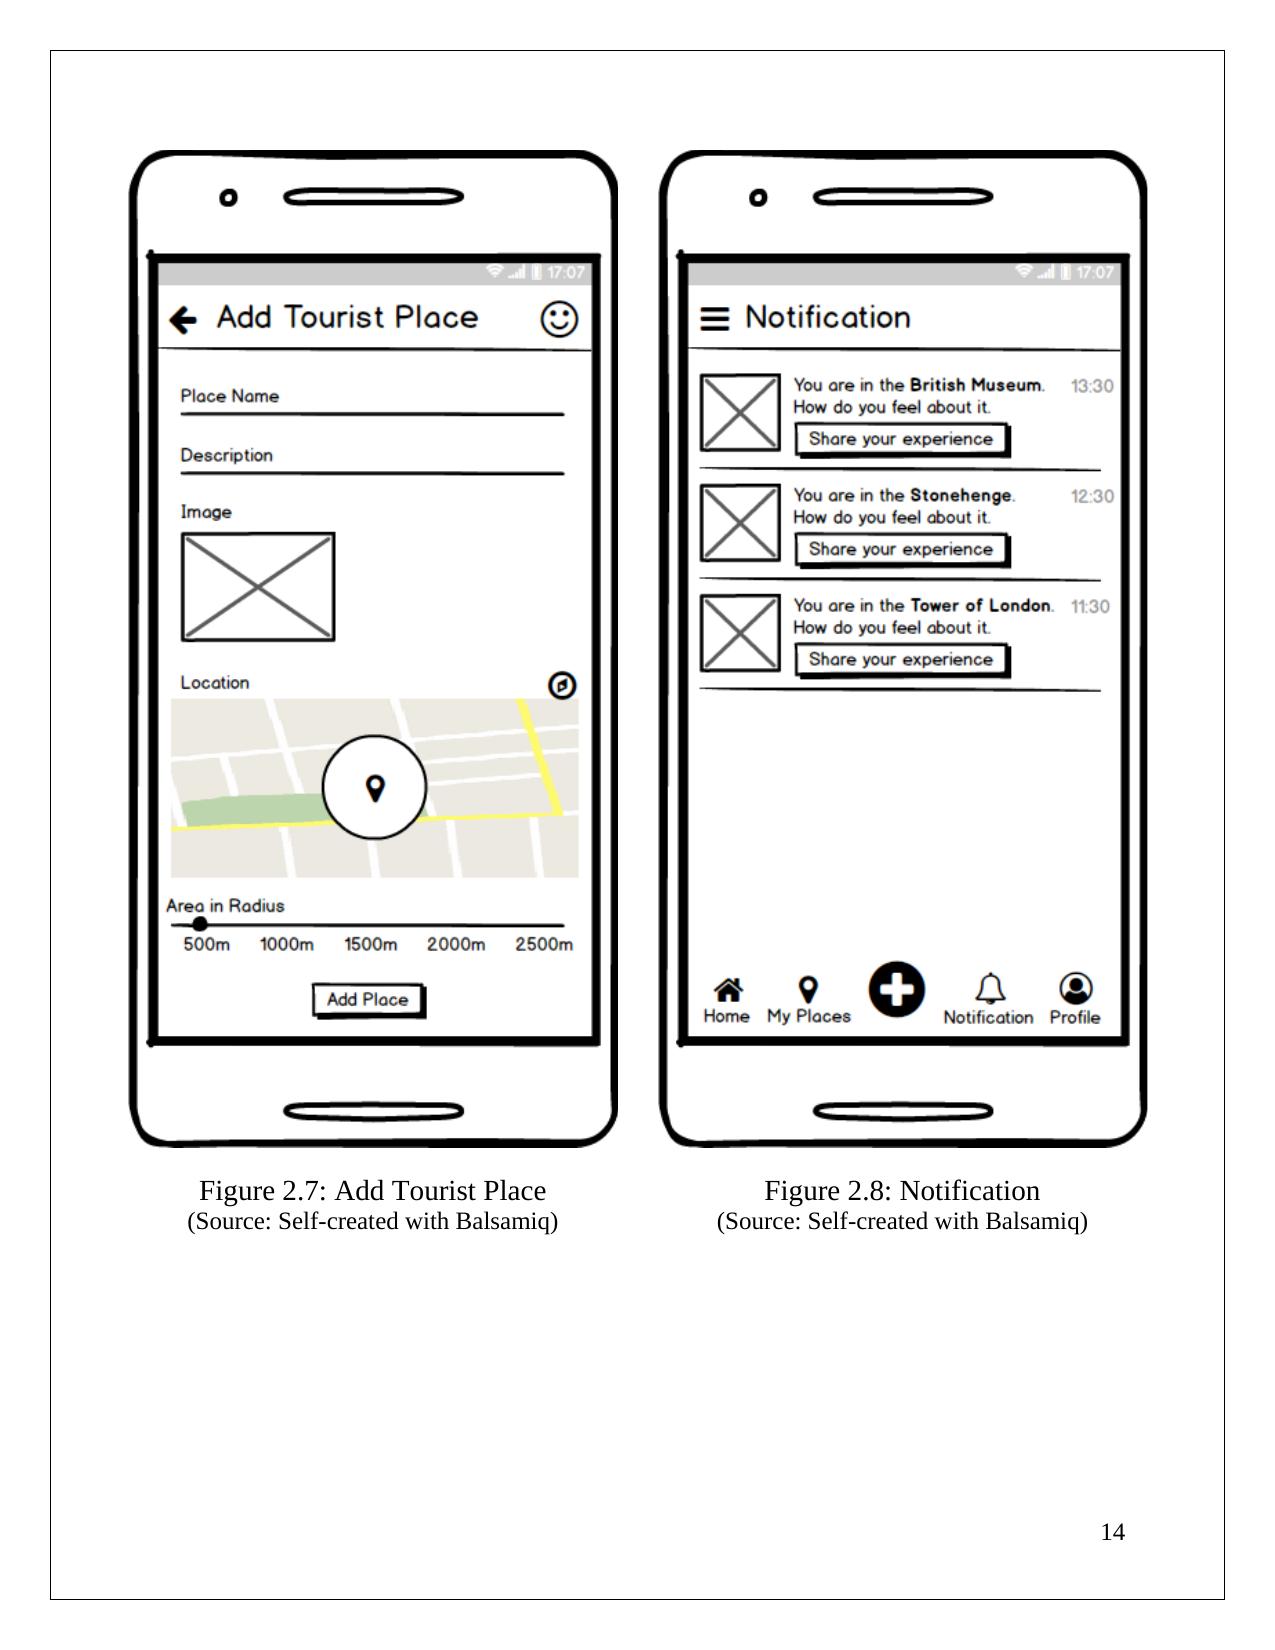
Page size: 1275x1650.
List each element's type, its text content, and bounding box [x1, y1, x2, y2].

table_header Figure 2.8: Notification (Source: Self-created with Balsamiq) [638, 150, 1167, 1293]
picture [657, 150, 1148, 1148]
picture [127, 150, 618, 1148]
table_header Figure 2.7: Add Tourist Place (Source: Self-created with Balsamiq) [108, 150, 637, 1293]
